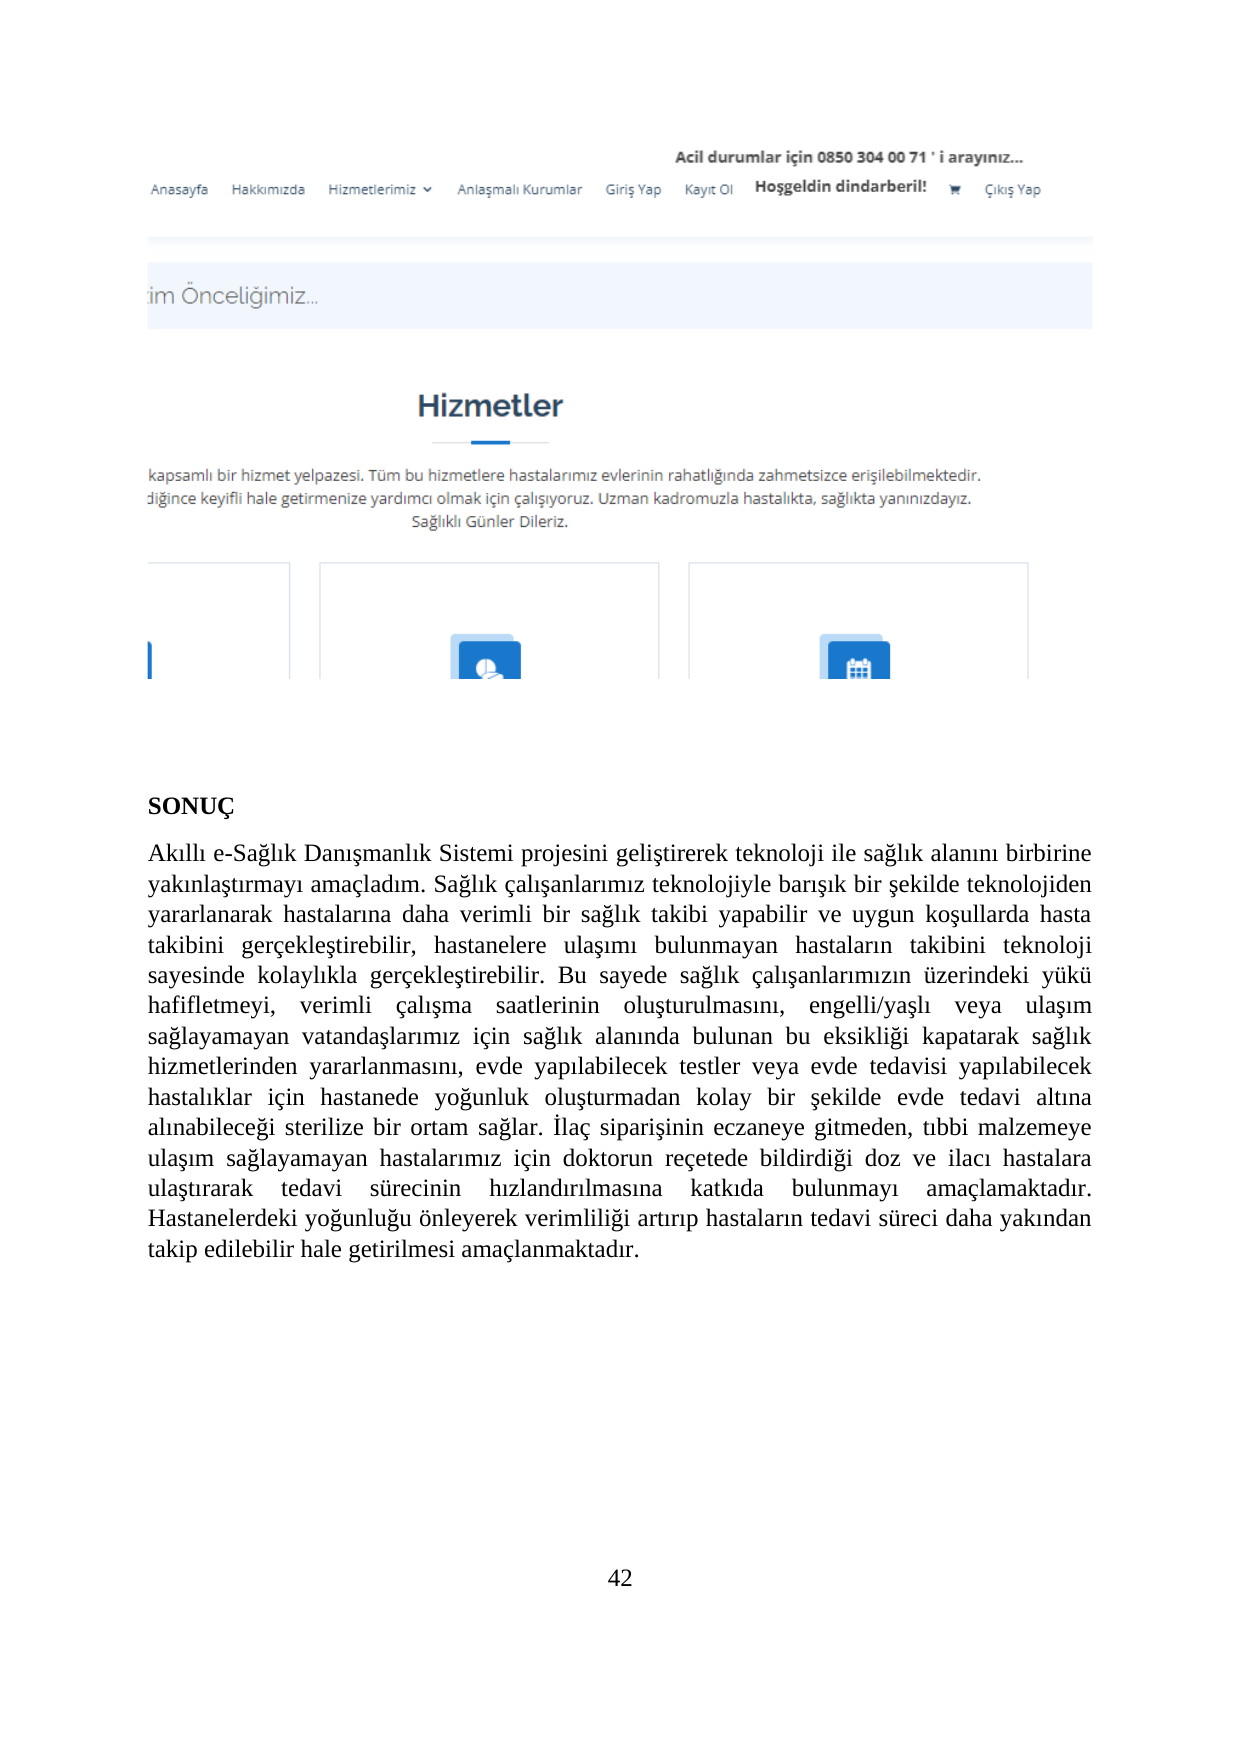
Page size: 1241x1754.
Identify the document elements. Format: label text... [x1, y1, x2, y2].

text Akıllı e-Sağlık Danışmanlık Sistemi projesini geliştirerek teknoloji ile sağlık alanını birbirine yakınlaştırmayı amaçladım. Sağlık çalışanlarımız teknolojiyle barışık bir şekilde teknolojiden yararlanarak hastalarına daha verimli bir sağlık takibi yapabilir ve uygun koşullarda hasta takibini gerçekleştirebilir, hastanelere ulaşımı bulunmayan hastaların takibini teknoloji sayesinde kolaylıkla gerçekleştirebilir. Bu sayede sağlık çalışanlarımızın üzerindeki yükü hafifletmeyi, verimli çalışma saatlerinin oluşturulmasını, engelli/yaşlı veya ulaşım sağlayamayan vatandaşlarımız için sağlık alanında bulunan bu eksikliği kapatarak sağlık hizmetlerinden yararlanmasını, evde yapılabilecek testler veya evde tedavisi yapılabilecek hastalıklar için hastanede yoğunluk oluşturmadan kolay bir şekilde evde tedavi altına alınabileceği sterilize bir ortam sağlar. İlaç siparişinin eczaneye gitmeden, tıbbi malzemeye ulaşım sağlayamayan hastalarımız için doktorun reçetede bildirdiği doz ve ilacı hastalara ulaştırarak tedavi sürecinin hızlandırılmasına katkıda bulunmayı amaçlamaktadır. Hastanelerdeki yoğunluğu önleyerek verimliliği artırıp hastaların tedavi süreci daha yakından takip edilebilir hale getirilmesi amaçlanmaktadır. [148, 838, 1093, 1263]
text SONUÇ [148, 791, 1093, 820]
picture [147, 147, 1093, 679]
text 42 [148, 1563, 1093, 1592]
